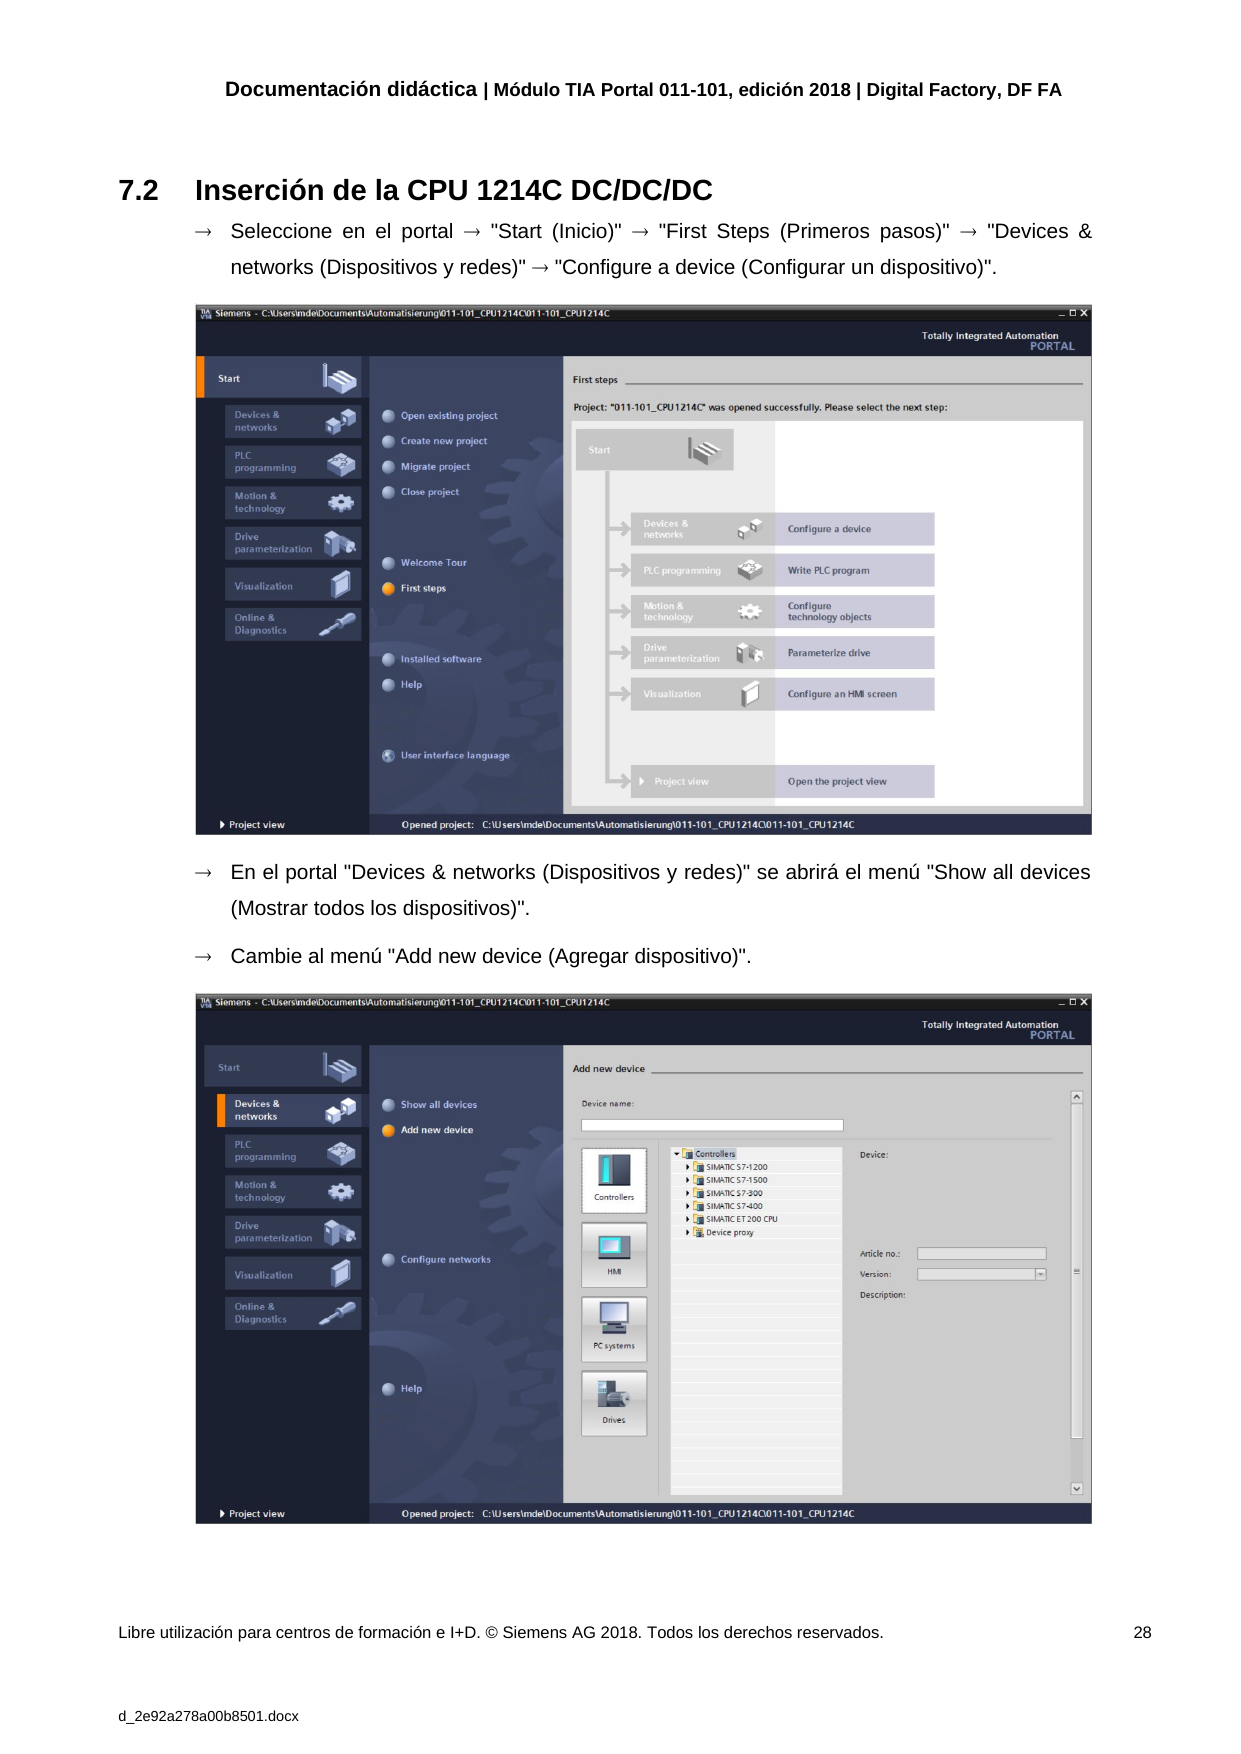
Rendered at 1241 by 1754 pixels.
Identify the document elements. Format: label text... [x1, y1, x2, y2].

picture [194, 992, 1093, 1525]
text Seleccione en el portal "Start (Inicio)" "First Steps (Primeros pasos)" "Devices & networks (Dispositivos y redes)" "Configure a device (Configurar un dispositivo)". [195, 219, 1092, 279]
text Cambie al menú "Add new device (Agregar dispositivo)". [195, 944, 1092, 968]
picture [194, 303, 1093, 836]
subtitle Inserción de la CPU 1214C DC/DC/DC [118, 173, 1092, 206]
text En el portal "Devices & networks (Dispositivos y redes)" se abrirá el menú "Show all devices (Mostrar todos los dispositivos)". [195, 860, 1092, 920]
